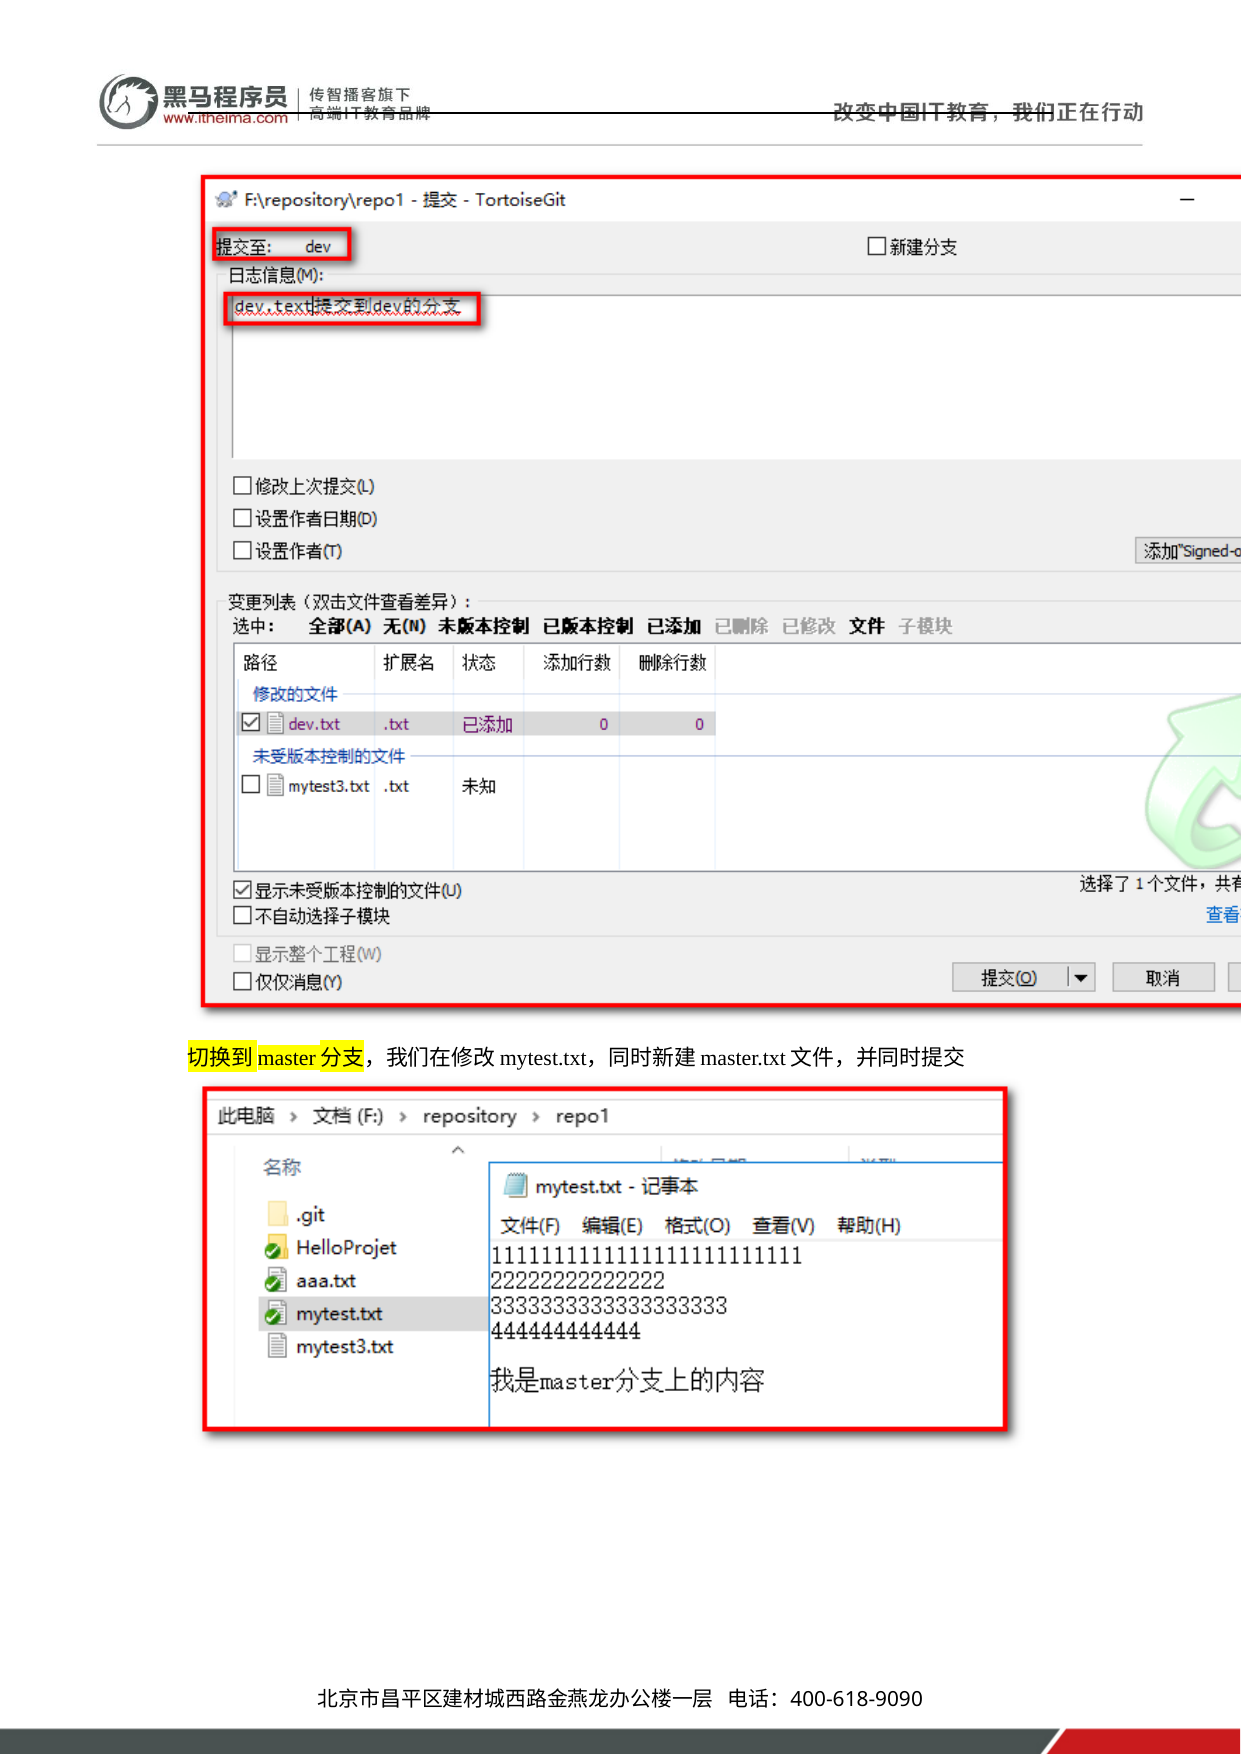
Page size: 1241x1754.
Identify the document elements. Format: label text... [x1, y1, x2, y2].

picture [0, 3, 1241, 153]
picture [187, 1072, 1025, 1449]
picture [187, 162, 1241, 1023]
text 切换到master分支，我们在修改mytest.txt，同时新建master.txt文件，并同时提交 [187, 1039, 1053, 1072]
picture [0, 1669, 1241, 1754]
